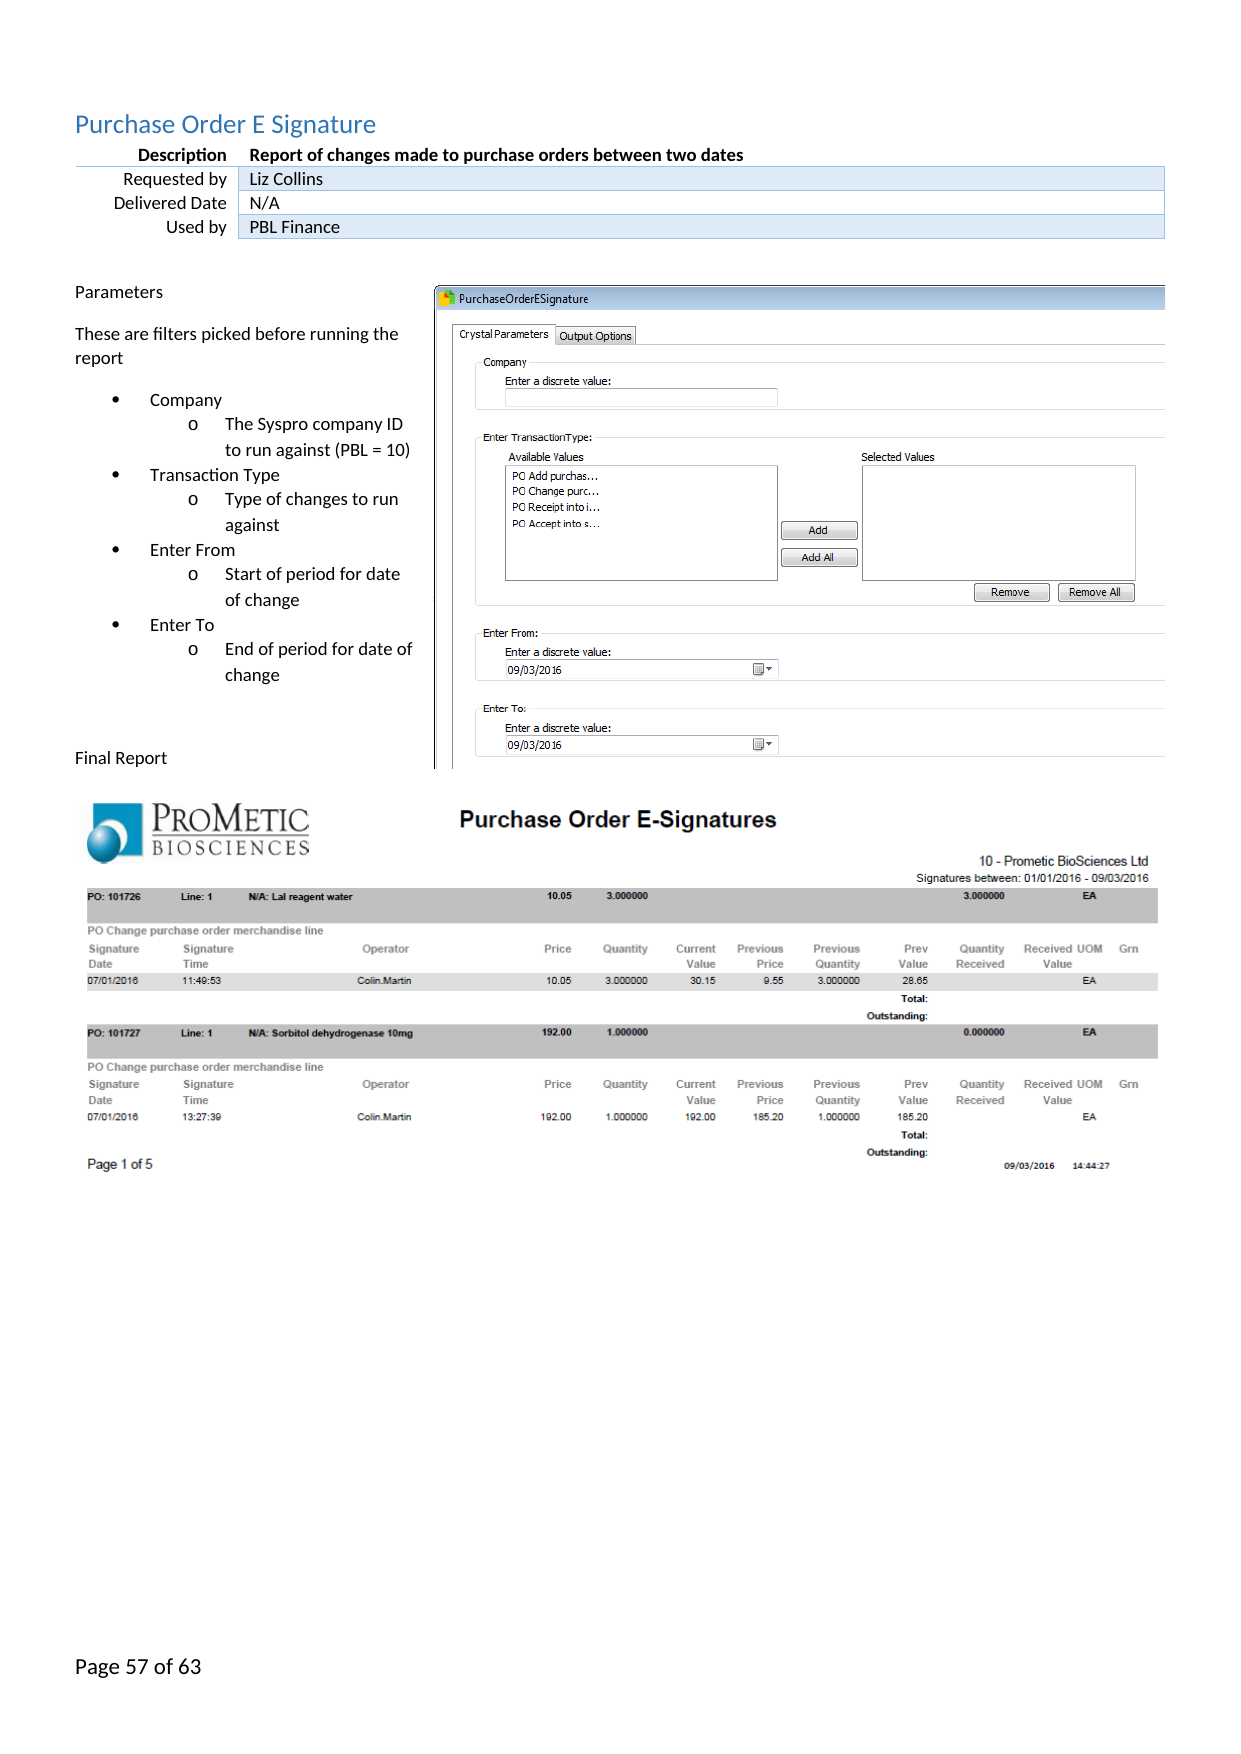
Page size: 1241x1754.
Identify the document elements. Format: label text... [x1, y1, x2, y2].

list Company [112, 388, 433, 411]
text These are filters picked before running the report [75, 322, 433, 369]
list End of period for date of change [187, 637, 433, 686]
table_header Report of changes made to purchase orders between two dates [238, 143, 1165, 166]
picture [433, 284, 1166, 769]
subtitle Purchase Order E Signature [75, 108, 1165, 141]
list Transaction Type [112, 463, 433, 486]
table_cell Used by [76, 214, 238, 238]
table_cell Liz Collins [239, 167, 1164, 190]
list The Syspro company ID to run against (PBL = 10) [187, 412, 433, 461]
list Enter From [112, 538, 433, 561]
table_header Description [76, 143, 238, 166]
list Type of changes to run against [187, 487, 433, 536]
list Start of period for date of change [187, 562, 433, 611]
table_cell PBL Finance [239, 215, 1164, 238]
text Parameters [75, 280, 1165, 303]
table_cell Delivered Date [76, 190, 238, 214]
text Final Report [75, 746, 433, 769]
table_cell N/A [239, 191, 1164, 214]
picture [75, 787, 1166, 1188]
list Enter To [112, 613, 433, 636]
table_cell Requested by [76, 167, 238, 190]
